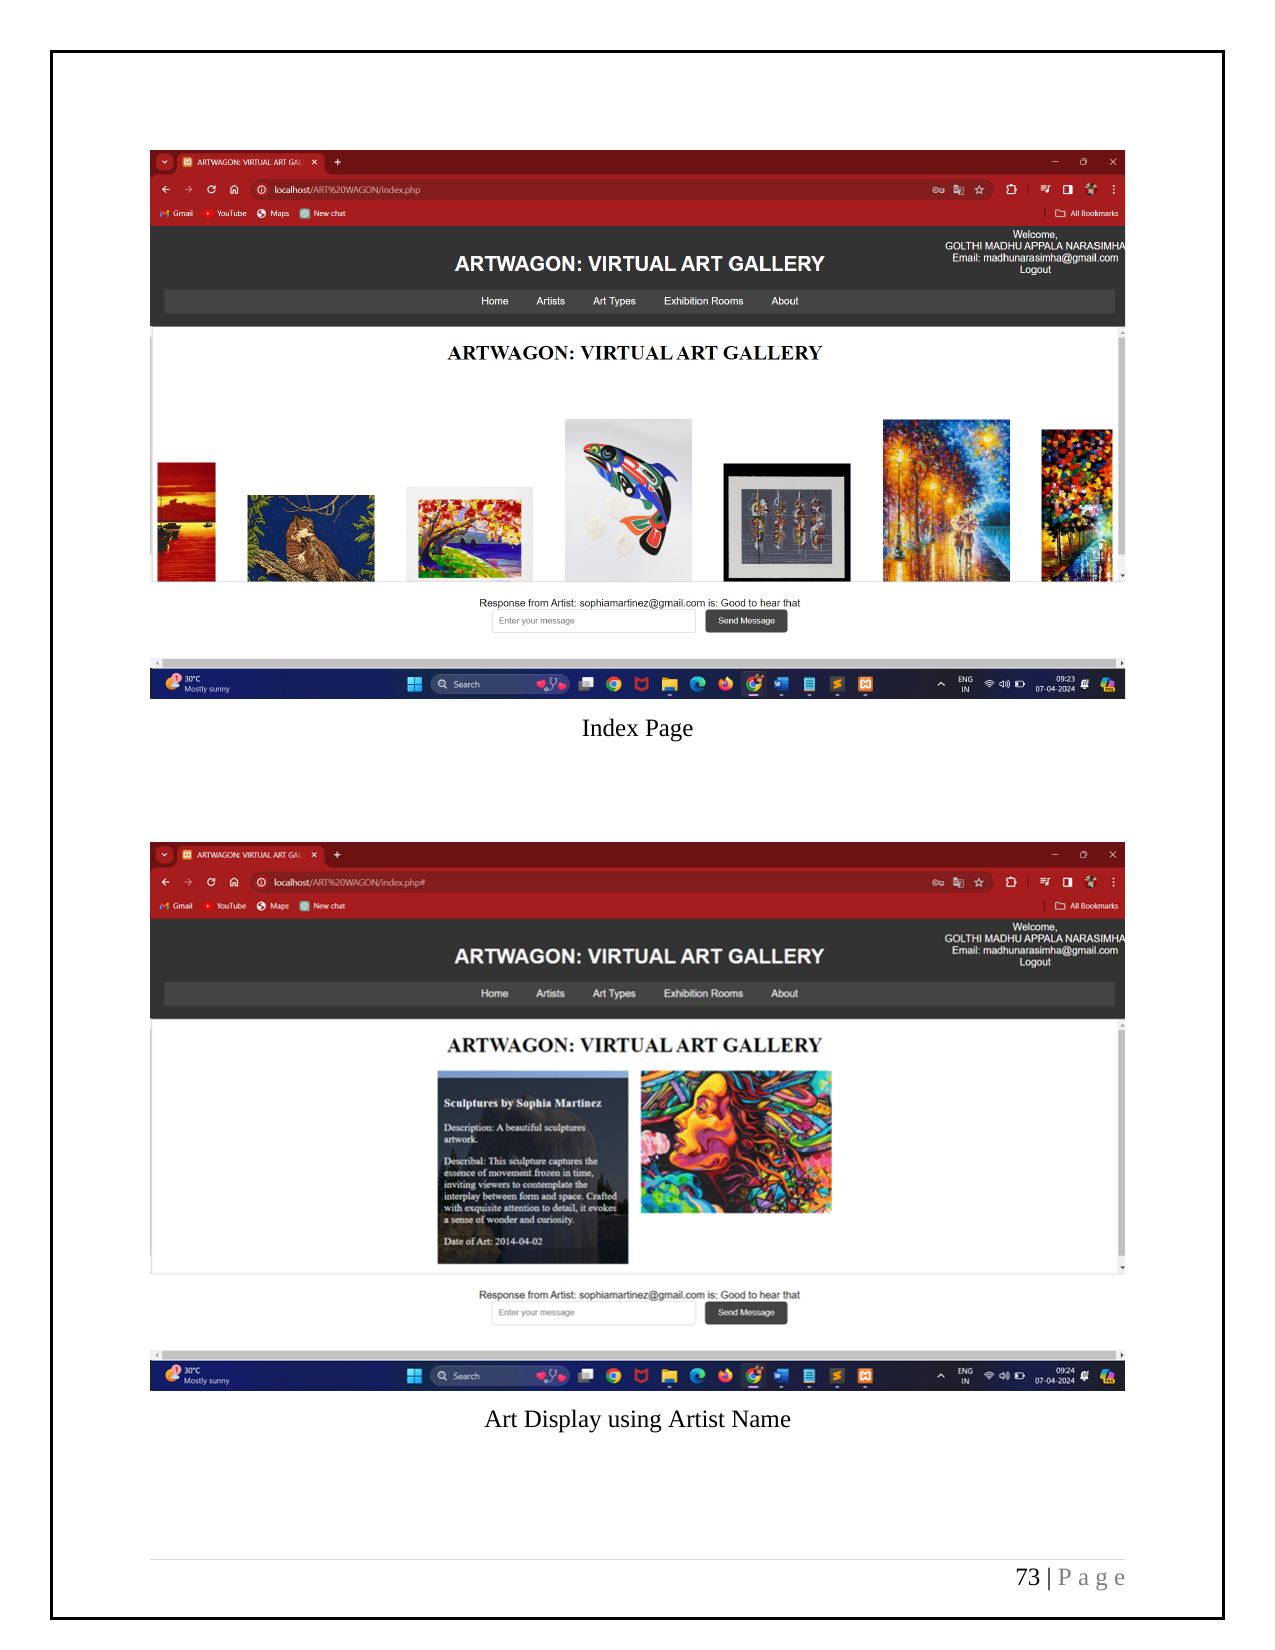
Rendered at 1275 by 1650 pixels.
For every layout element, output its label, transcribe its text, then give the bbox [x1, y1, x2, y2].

list Index Page [150, 713, 1125, 742]
picture [150, 150, 1125, 699]
list Art Display using Artist Name [150, 1404, 1125, 1433]
picture [150, 842, 1125, 1391]
